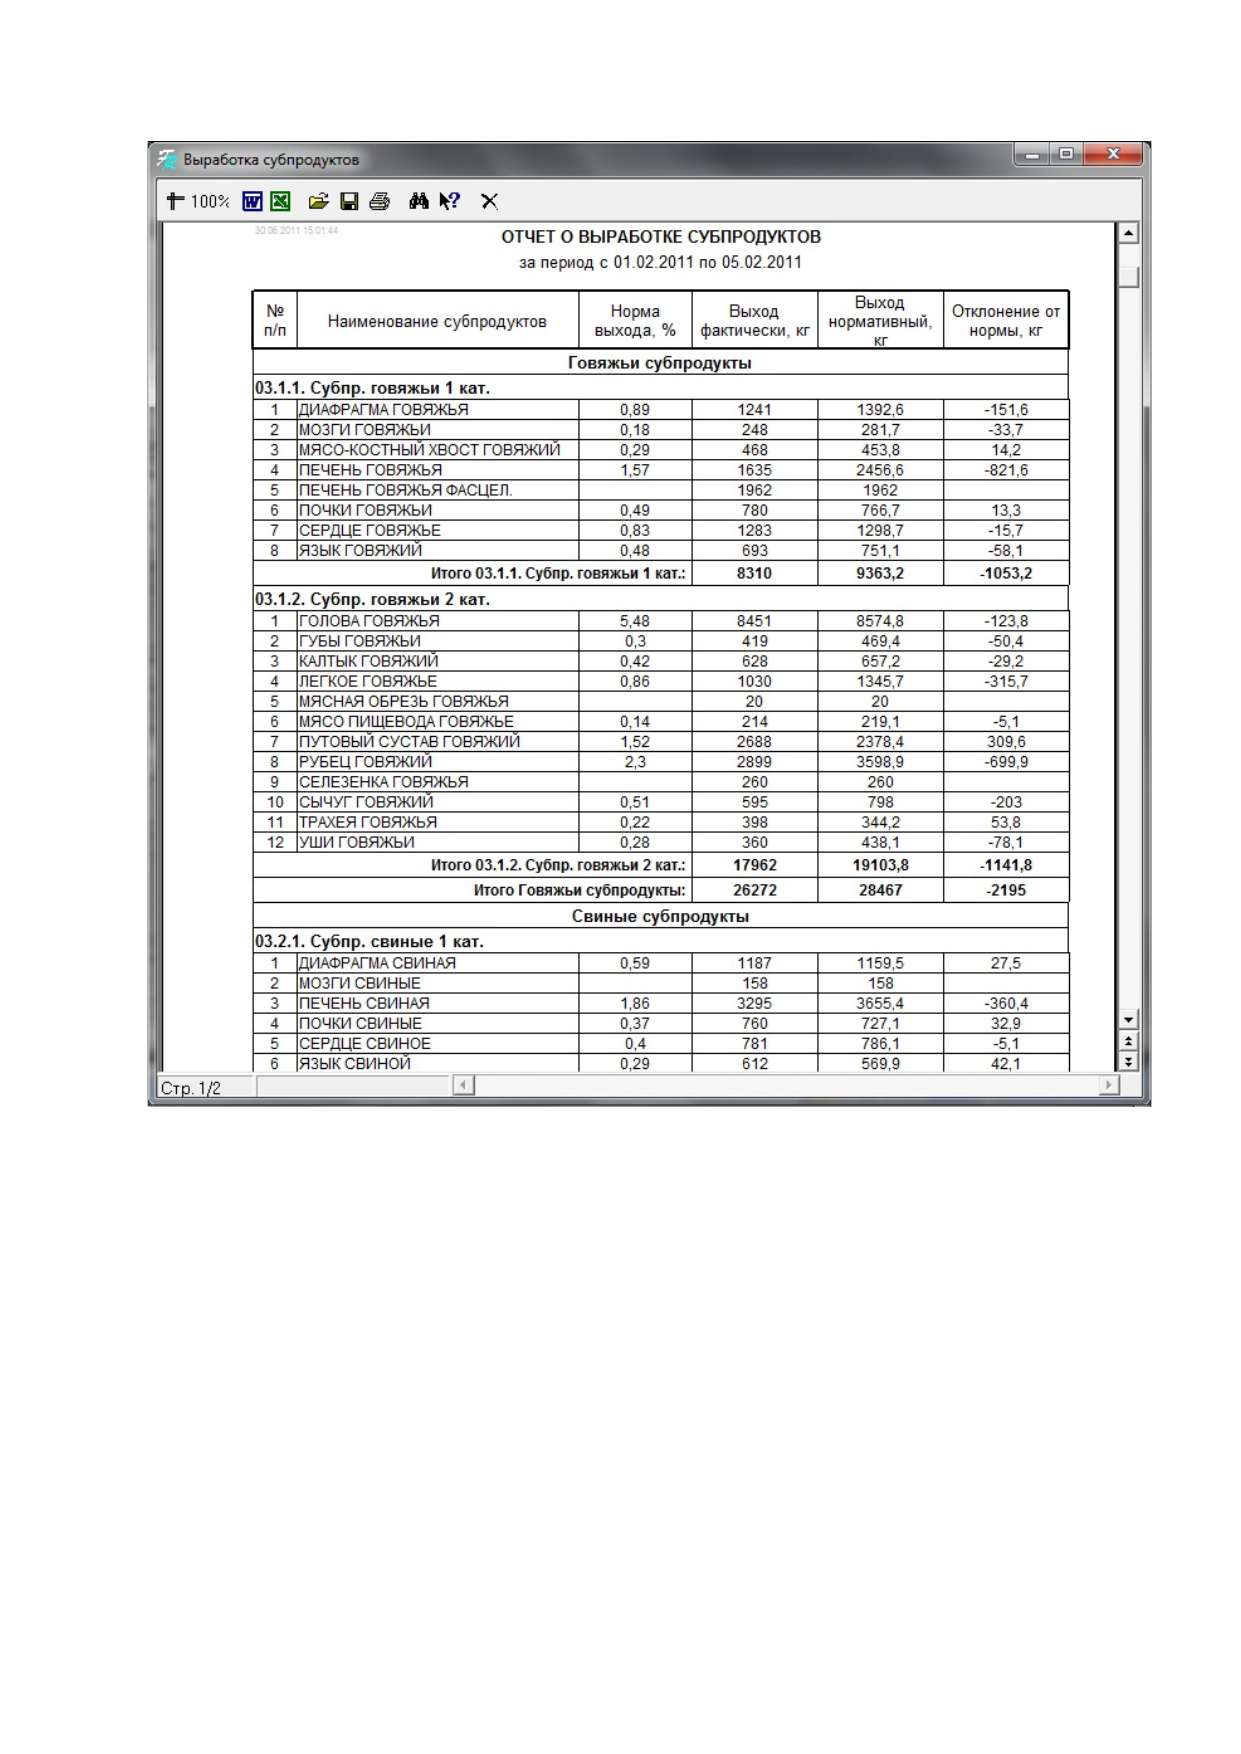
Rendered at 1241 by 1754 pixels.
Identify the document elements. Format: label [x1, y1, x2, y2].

picture [147, 141, 1152, 1107]
